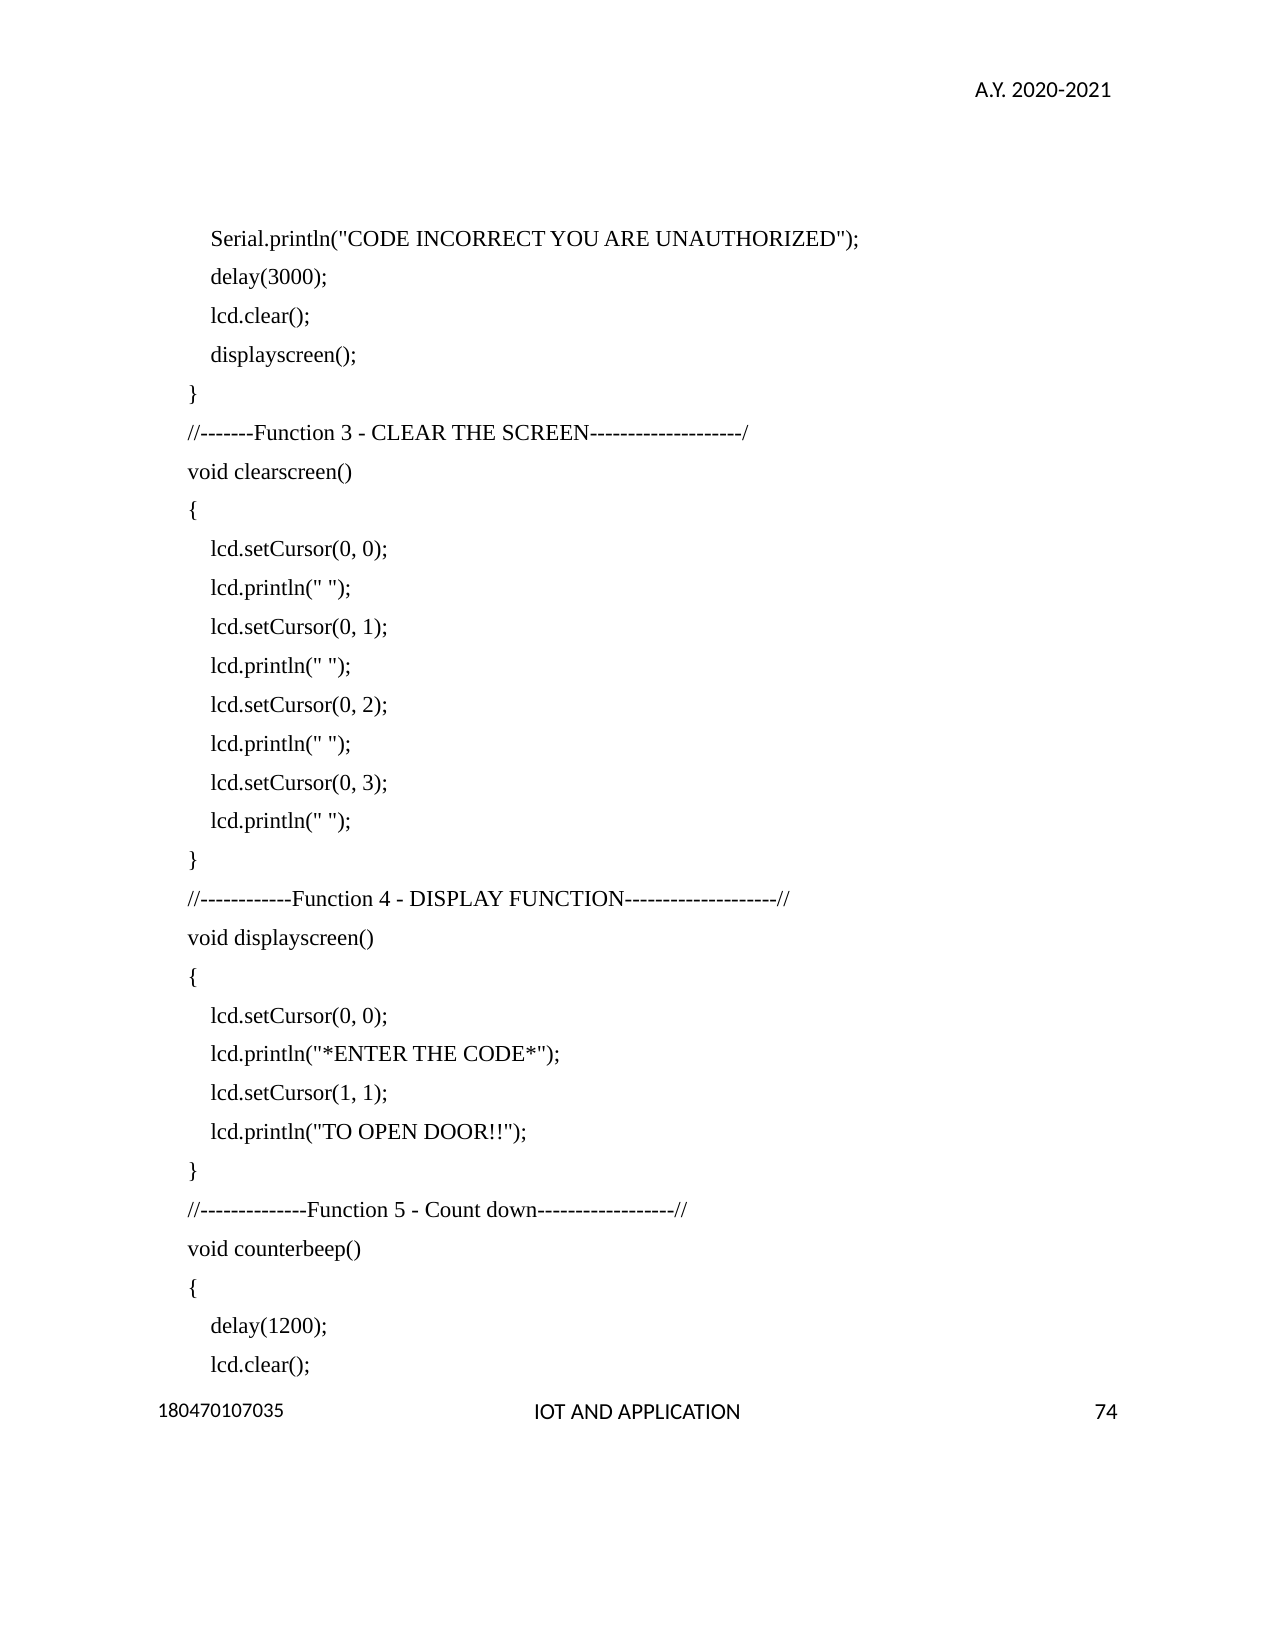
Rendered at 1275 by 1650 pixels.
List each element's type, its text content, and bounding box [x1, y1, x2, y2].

text lcd.println(" "); [187, 574, 1117, 601]
text lcd.setCursor(0, 1); [187, 613, 1117, 639]
text { [187, 497, 1117, 523]
text lcd.setCursor(0, 0); [187, 1002, 1117, 1028]
text lcd.println(" "); [187, 807, 1117, 834]
text displayscreen(); [187, 341, 1117, 367]
text void clearscreen() [187, 458, 1117, 484]
text void counterbeep() [187, 1235, 1117, 1261]
text } [187, 846, 1117, 873]
text lcd.println(" "); [187, 730, 1117, 756]
text delay(1200); [187, 1312, 1117, 1339]
text lcd.setCursor(0, 3); [187, 768, 1117, 795]
text lcd.setCursor(1, 1); [187, 1079, 1117, 1106]
text lcd.clear(); [187, 1351, 1117, 1378]
text //--------------Function 5 - Count down------------------// [187, 1196, 1117, 1222]
text lcd.println("*ENTER THE CODE*"); [187, 1041, 1117, 1067]
text void displayscreen() [187, 924, 1117, 950]
text //------------Function 4 - DISPLAY FUNCTION--------------------// [187, 885, 1117, 911]
text lcd.println("TO OPEN DOOR!!"); [187, 1118, 1117, 1144]
text lcd.setCursor(0, 2); [187, 691, 1117, 717]
text lcd.clear(); [187, 302, 1117, 329]
text } [187, 1157, 1117, 1183]
text } [187, 380, 1117, 406]
text delay(3000); [187, 263, 1117, 290]
text //-------Function 3 - CLEAR THE SCREEN--------------------/ [187, 419, 1117, 445]
text lcd.println(" "); [187, 652, 1117, 678]
text { [187, 1274, 1117, 1300]
text Serial.println("CODE INCORRECT YOU ARE UNAUTHORIZED"); [187, 224, 1117, 251]
text lcd.setCursor(0, 0); [187, 535, 1117, 562]
text { [187, 963, 1117, 989]
